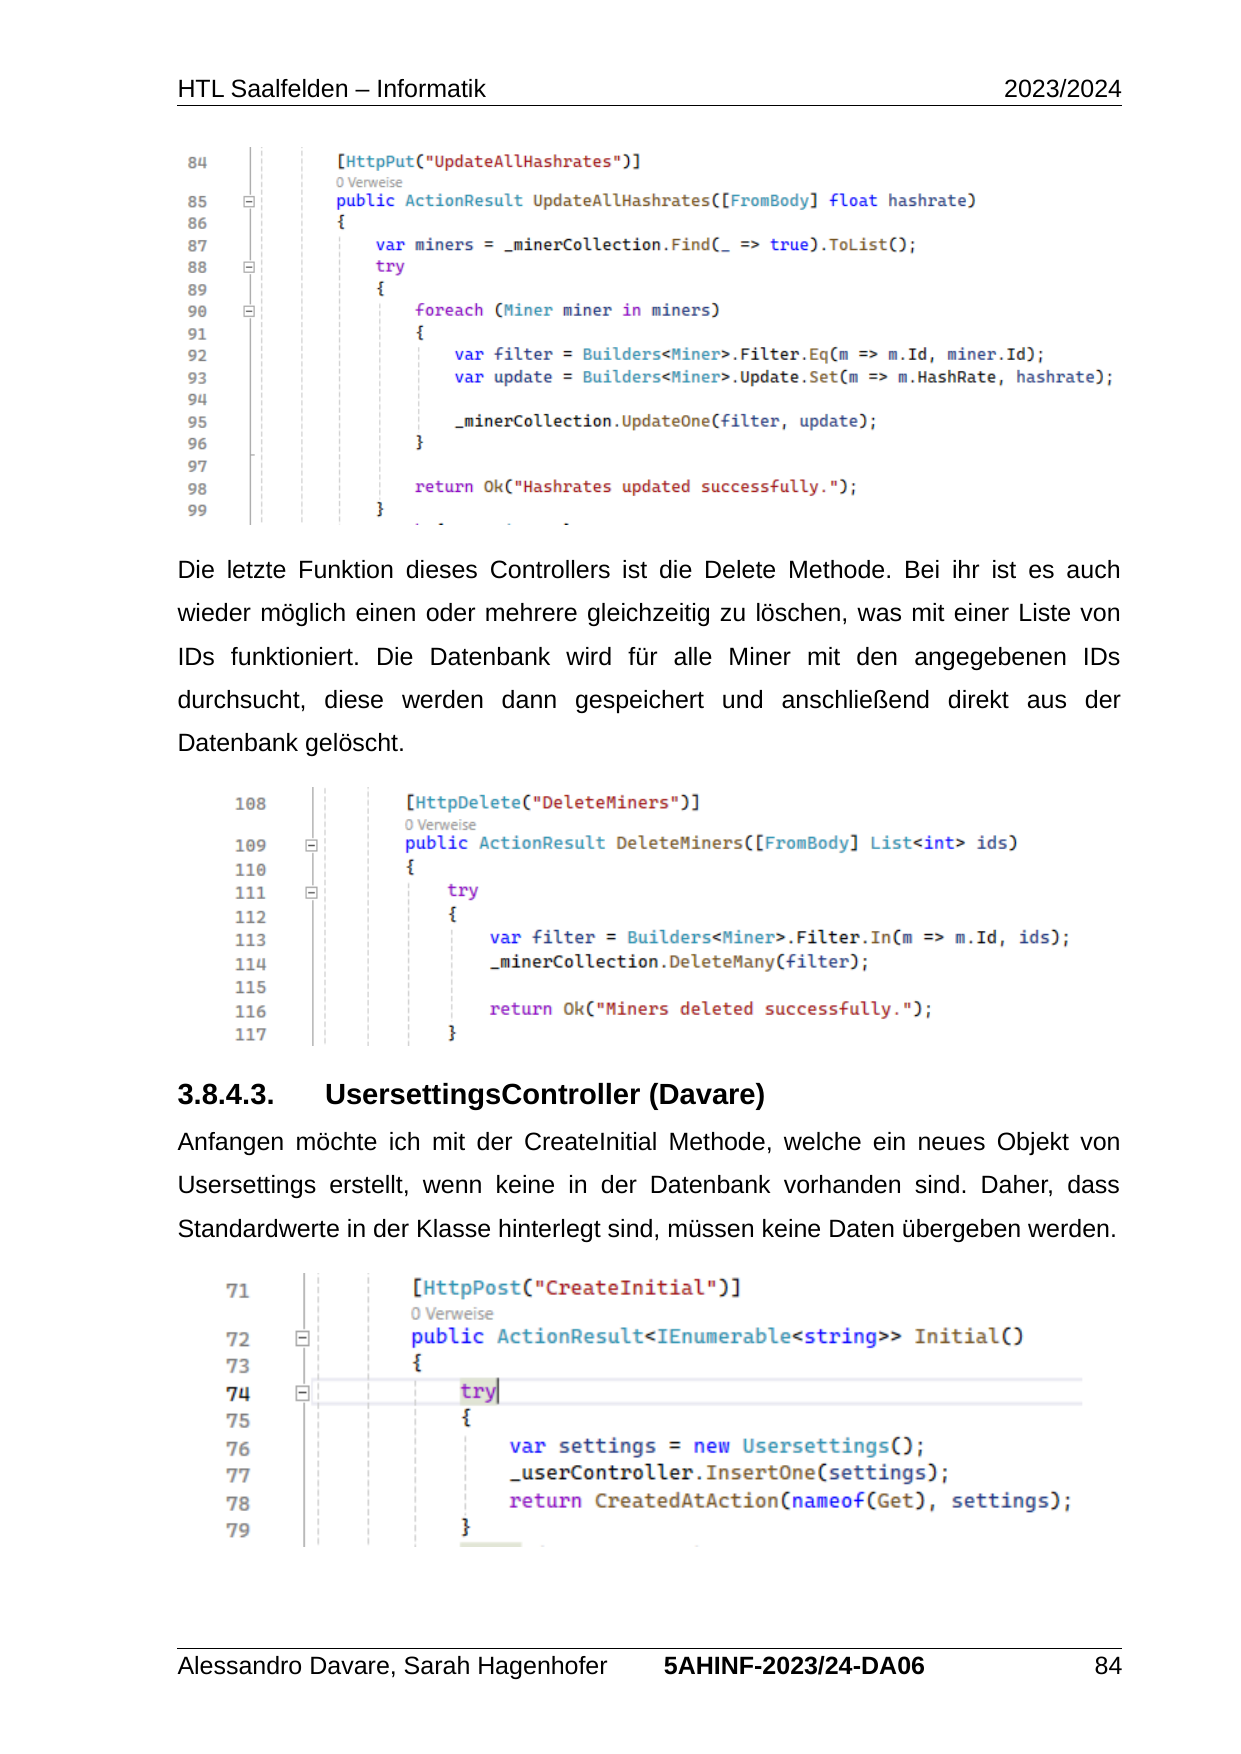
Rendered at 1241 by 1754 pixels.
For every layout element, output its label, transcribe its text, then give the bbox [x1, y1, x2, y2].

text Die letzte Funktion dieses Controllers ist die Delete Methode. Bei ihr ist es auch wieder möglich einen oder mehrere gleichzeitig zu löschen, was mit einer Liste von IDs funktioniert. Die Datenbank wird für alle Miner mit den angegebenen IDs durchsucht, diese werden dann gespeichert und anschließend direkt aus der Datenbank gelöscht. [177, 555, 1122, 756]
picture [216, 1273, 1083, 1547]
picture [222, 787, 1077, 1046]
picture [177, 147, 1123, 525]
subtitle UsersettingsController (Davare) [177, 1077, 1122, 1111]
text Anfangen möchte ich mit der CreateInitial Methode, welche ein neues Objekt von Usersettings erstellt, wenn keine in der Datenbank vorhanden sind. Daher, dass Standardwerte in der Klasse hinterlegt sind, müssen keine Daten übergeben werden. [177, 1127, 1122, 1242]
